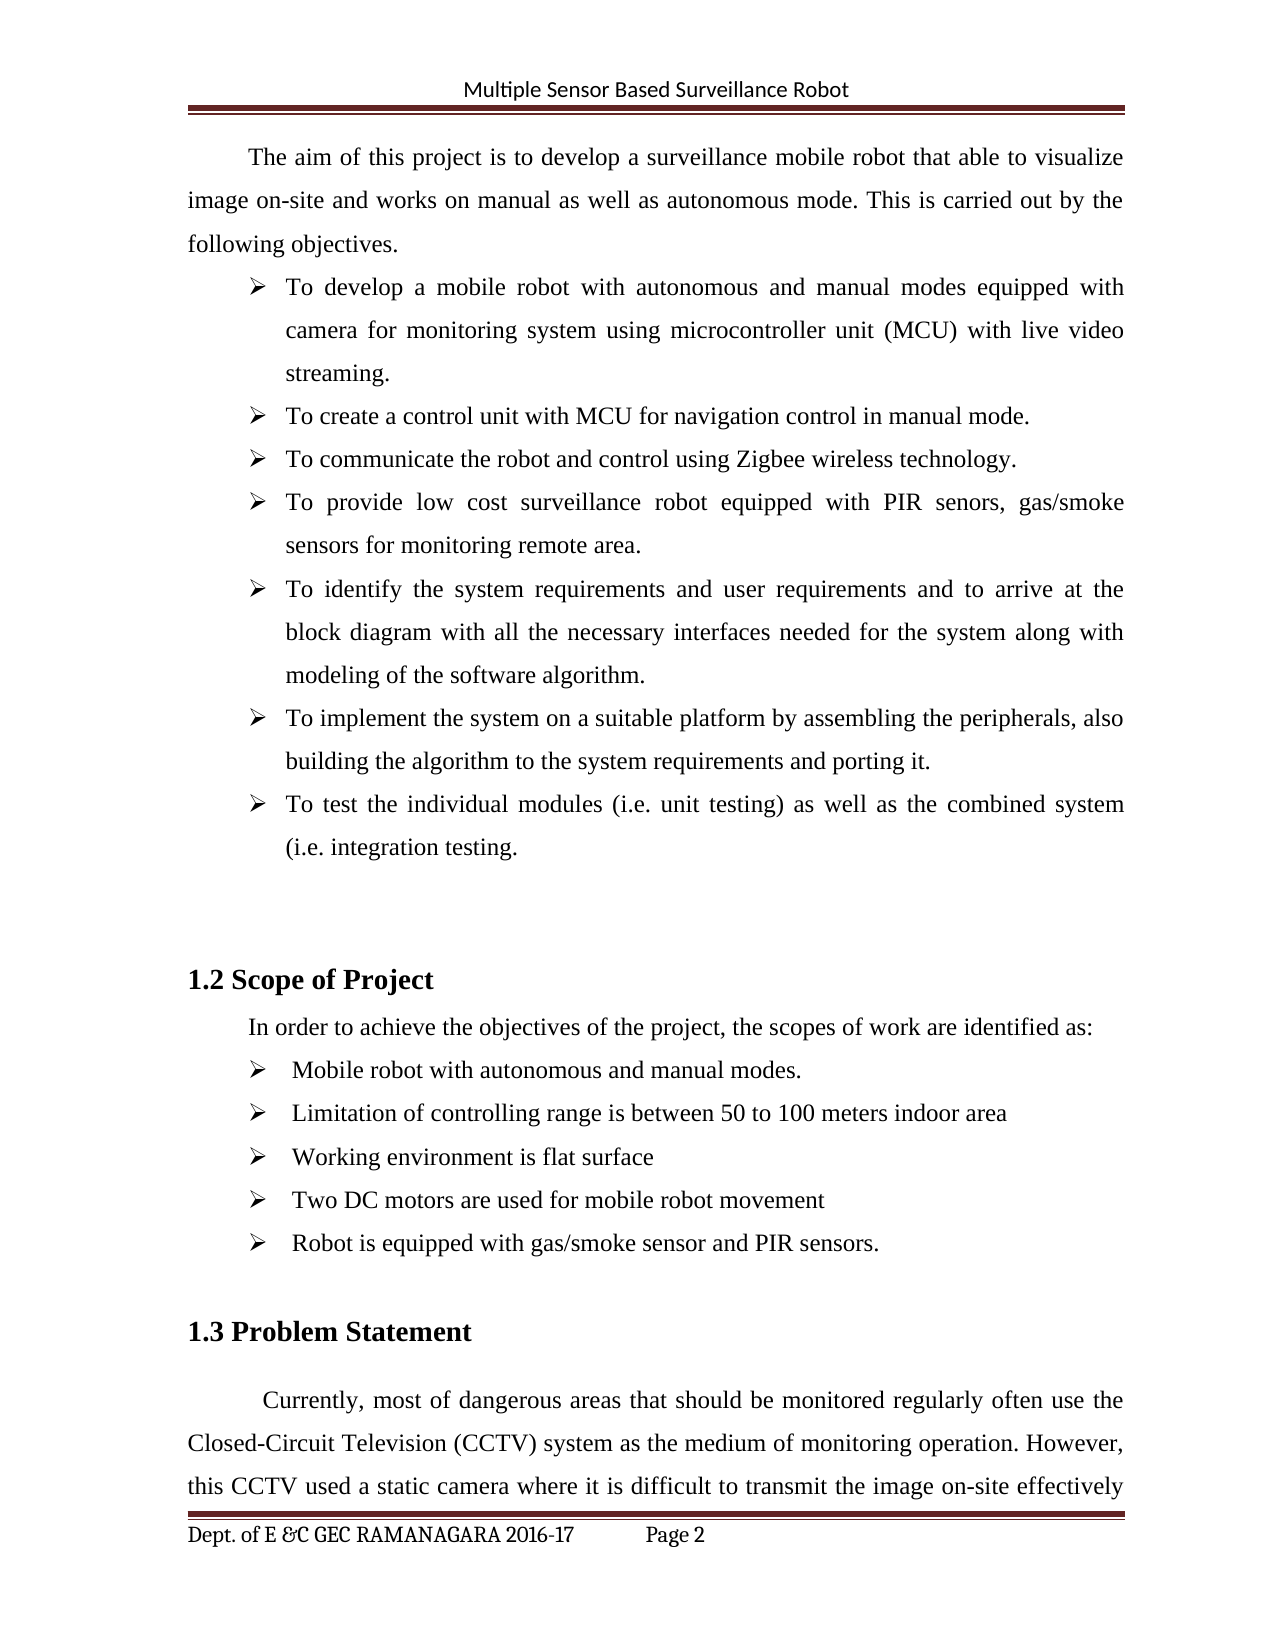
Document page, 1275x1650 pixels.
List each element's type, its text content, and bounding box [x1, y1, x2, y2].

list To communicate the robot and control using Zigbee wireless technology. [248, 444, 1125, 473]
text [187, 1385, 1125, 1500]
list To test the individual modules (i.e. unit testing) as well as the combined system (i.e. integration testing. [248, 789, 1125, 861]
list Limitation of controlling range is between 50 to 100 meters indoor area [248, 1098, 1125, 1127]
list To develop a mobile robot with autonomous and manual modes equipped with camera for monitoring system using microcontroller unit (MCU) with live video streaming. [248, 272, 1125, 387]
list To create a control unit with MCU for navigation control in manual mode. [248, 401, 1125, 430]
list Mobile robot with autonomous and manual modes. [248, 1055, 1125, 1084]
list To implement the system on a suitable platform by assembling the peripherals, also building the algorithm to the system requirements and porting it. [248, 703, 1125, 775]
text In order to achieve the objectives of the project, the scopes of work are identified as: [187, 1012, 1125, 1041]
text The aim of this project is to develop a surveillance mobile robot that able to visualize image on-site and works on manual as well as autonomous mode. This is carried out by the following objectives. [187, 142, 1125, 257]
list Two DC motors are used for mobile robot movement [248, 1185, 1125, 1213]
list To provide low cost surveillance robot equipped with PIR senors, gas/smoke sensors for monitoring remote area. [248, 487, 1125, 559]
list To identify the system requirements and user requirements and to arrive at the block diagram with all the necessary interfaces needed for the system along with modeling of the software algorithm. [248, 574, 1125, 689]
text 1.3 Problem Statement [187, 1314, 1125, 1348]
list Working environment is flat surface [248, 1142, 1125, 1170]
text 1.2 Scope of Project [187, 962, 1125, 995]
list Robot is equipped with gas/smoke sensor and PIR sensors. [248, 1228, 1125, 1257]
